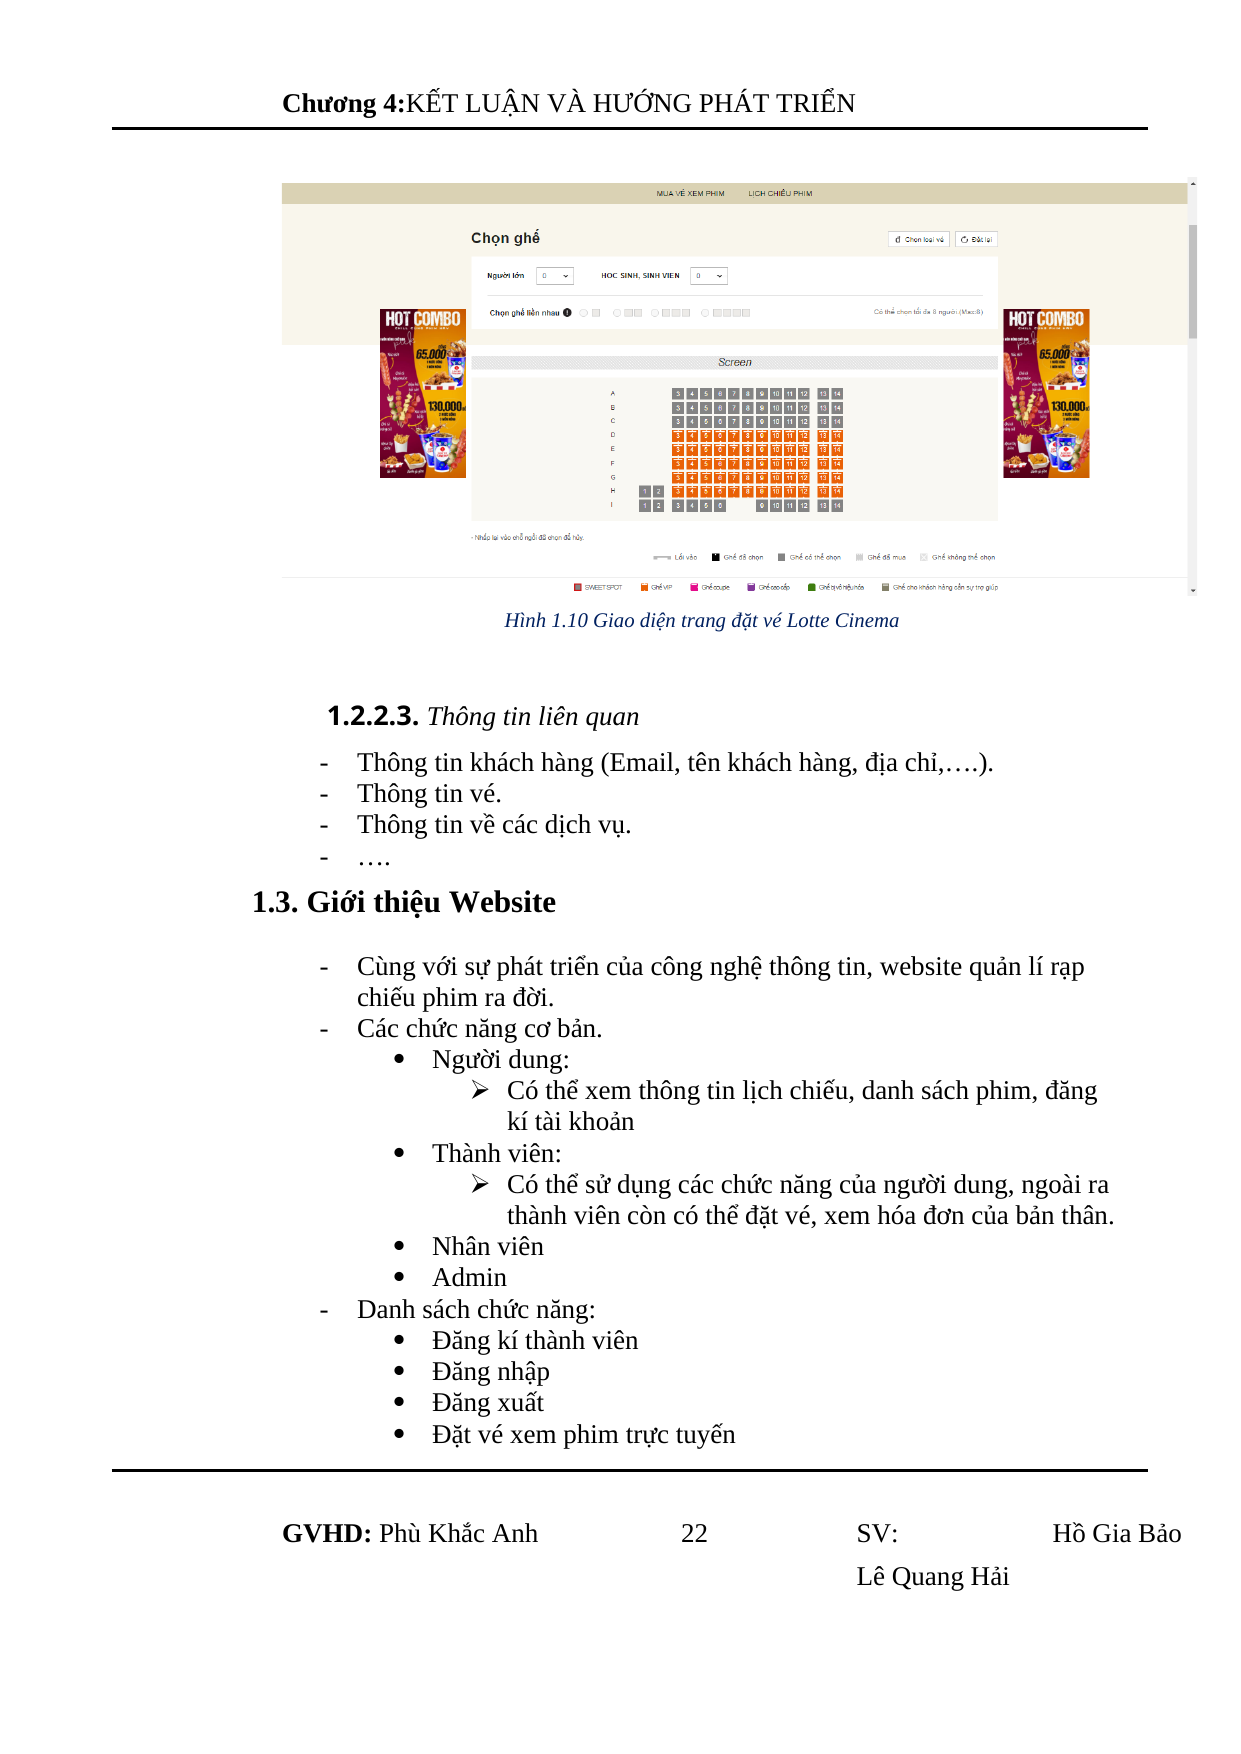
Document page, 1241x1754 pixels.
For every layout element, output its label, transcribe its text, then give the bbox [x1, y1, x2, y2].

list Thông tin vé. [319, 777, 1122, 808]
list Có thể xem thông tin lịch chiếu, danh sách phim, đăng kí tài khoản [469, 1074, 1122, 1137]
list Admin [394, 1262, 1122, 1293]
list Đặt vé xem phim trực tuyến [394, 1418, 1122, 1449]
list Danh sách chức năng: [319, 1293, 1122, 1324]
list Người dung: [394, 1043, 1122, 1074]
list Các chức năng cơ bản. [319, 1012, 1122, 1043]
list Thông tin khách hàng (Email, tên khách hàng, địa chỉ,….). [319, 746, 1122, 777]
subtitle Thông tin liên quan [327, 697, 1122, 734]
list …. [319, 839, 1122, 871]
list Cùng với sự phát triển của công nghệ thông tin, website quản lí rạp chiếu phim ra đời. [319, 949, 1122, 1012]
picture [281, 177, 1198, 596]
list Đăng xuất [394, 1386, 1122, 1418]
list Nhân viên [394, 1230, 1122, 1262]
list Thông tin về các dịch vụ. [319, 808, 1122, 839]
list Có thể sử dụng các chức năng của người dung, ngoài ra thành viên còn có thể đặt vé, xem hóa đơn của bản thân. [469, 1168, 1122, 1230]
list Thành viên: [394, 1137, 1122, 1168]
subtitle Giới thiệu Website [252, 883, 1122, 919]
list Đăng kí thành viên [394, 1324, 1122, 1355]
list Đăng nhập [394, 1355, 1122, 1386]
